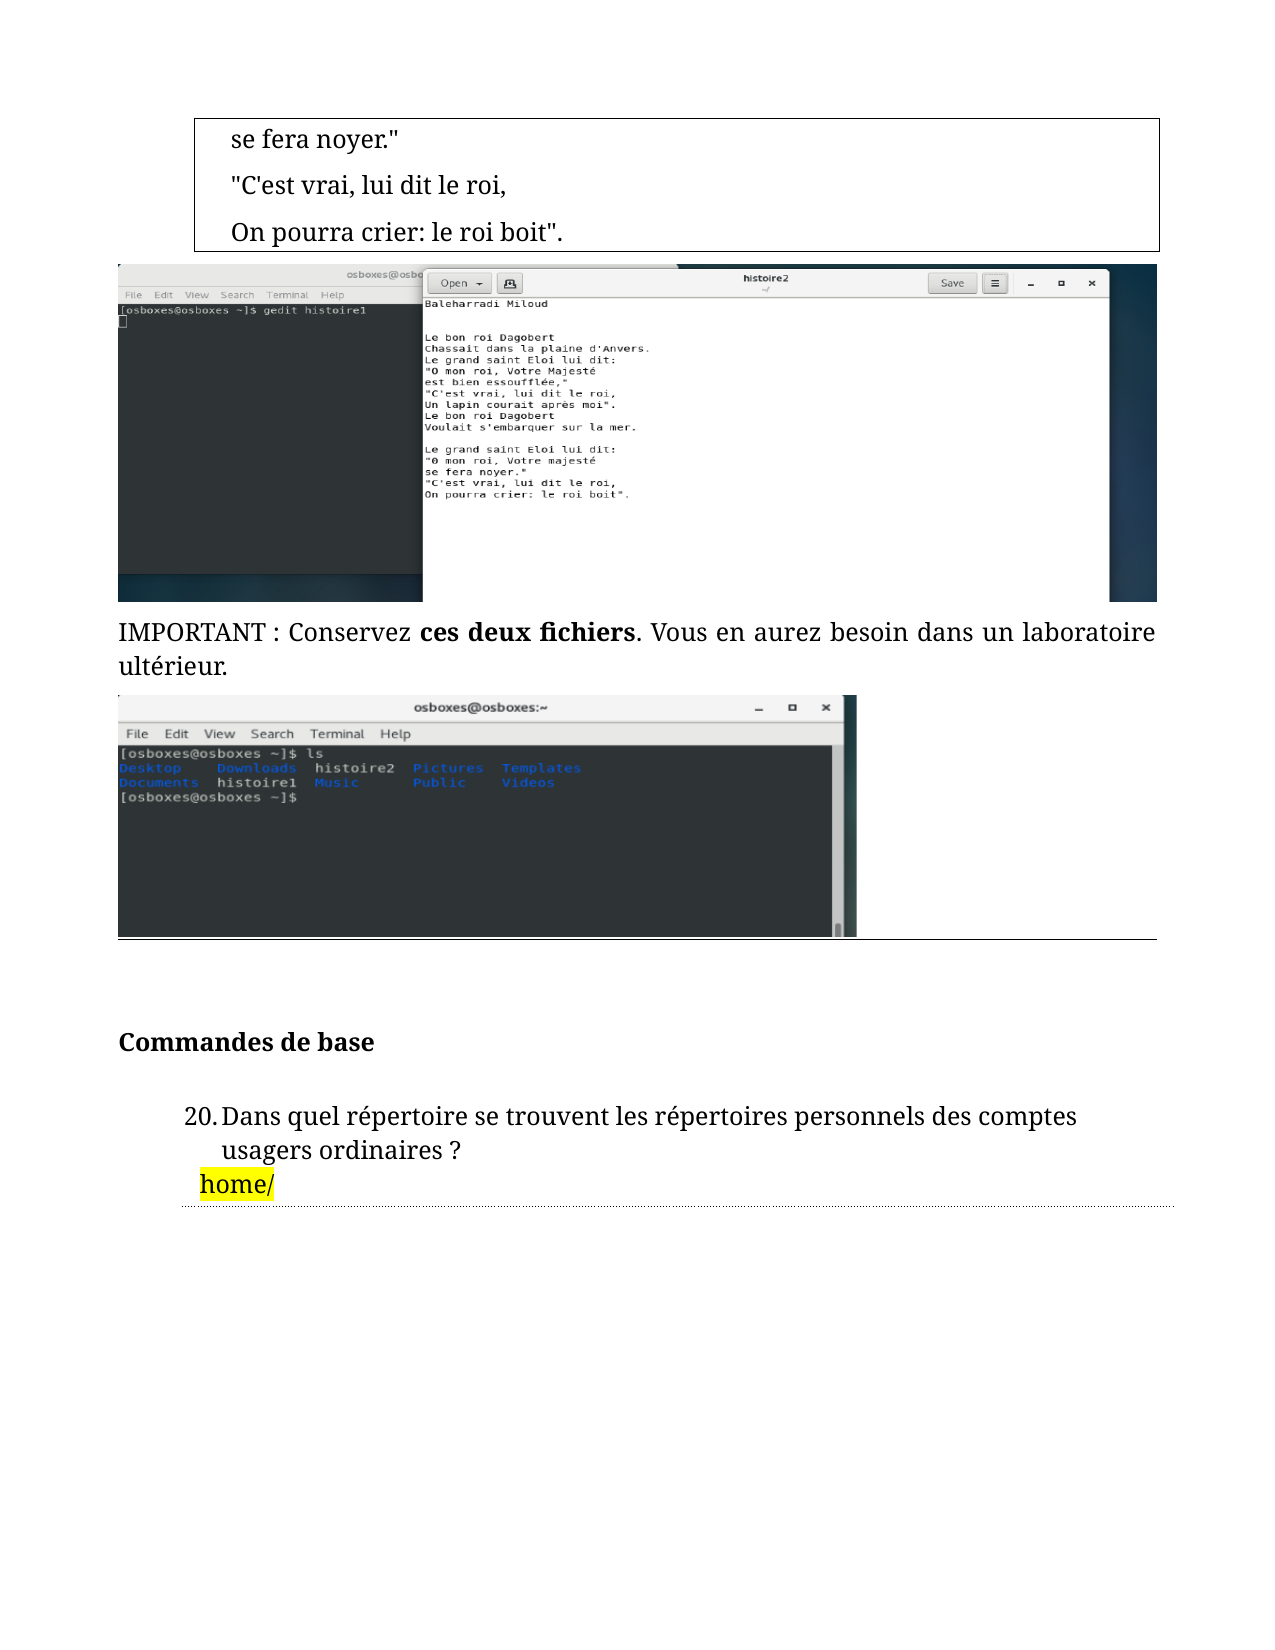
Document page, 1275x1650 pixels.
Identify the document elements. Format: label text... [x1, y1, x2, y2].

list Dans quel répertoire se trouvent les répertoires personnels des comptes usagers ordinaires ? [184, 1099, 1157, 1167]
list IMPORTANT : Conservez ces deux fichiers. Vous en aurez besoin dans un laboratoire ultérieur. [118, 614, 1157, 682]
list On pourra crier: le roi boit". [195, 211, 1159, 251]
picture [118, 264, 1157, 602]
table_header home/ [182, 1167, 1174, 1206]
subtitle Commandes de base [118, 1024, 1157, 1058]
list se fera noyer." [195, 119, 1159, 155]
picture [118, 695, 857, 937]
list "C'est vrai, lui dit le roi, [195, 165, 1159, 202]
